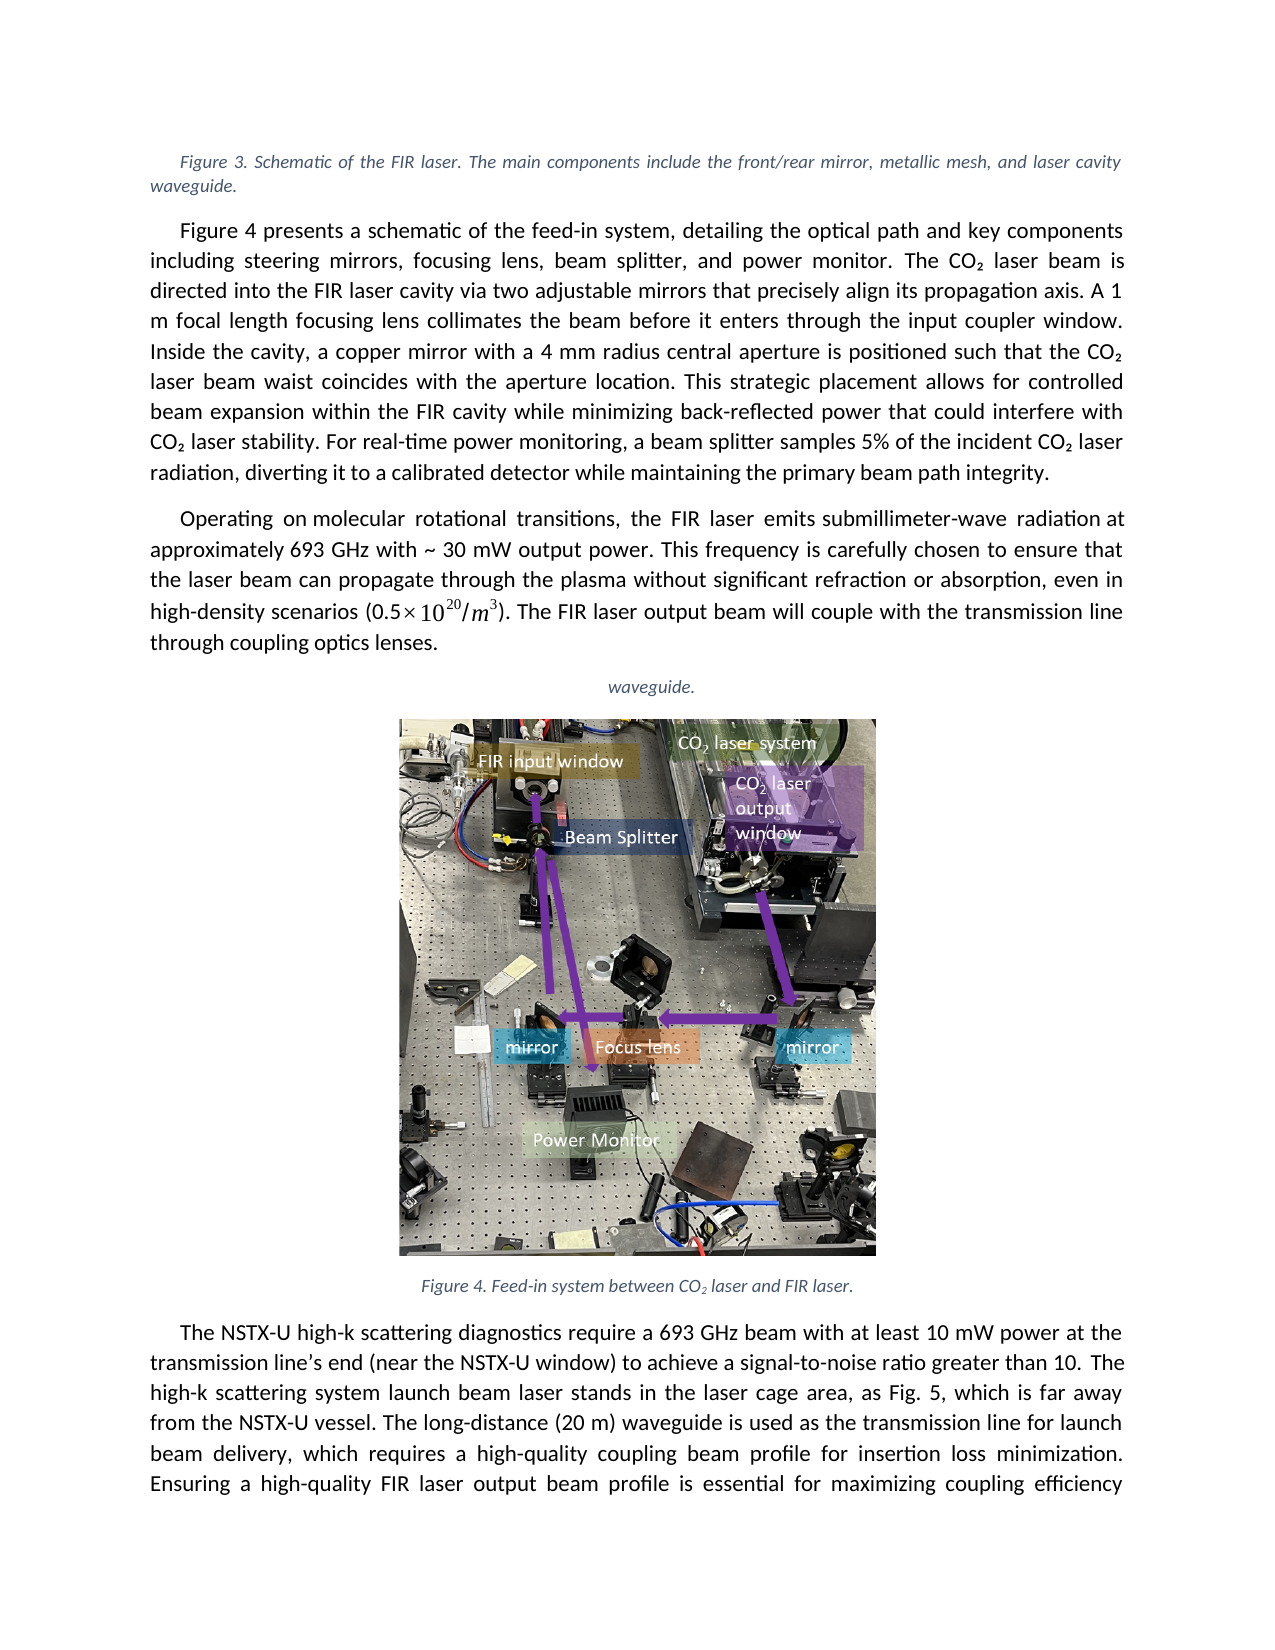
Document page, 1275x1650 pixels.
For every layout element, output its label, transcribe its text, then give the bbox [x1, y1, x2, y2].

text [150, 1318, 1125, 1497]
text Operating on molecular rotational transitions, the FIR laser emits submillimeter-wave radiation at approximately 693 GHz with ~ 30 mW output power. This frequency is carefully chosen to ensure that the laser beam can propagate through the plasma without significant refraction or absorption, even in high-density scenarios (0.5). The FIR laser output beam will couple with the transmission line through coupling optics lenses. [150, 504, 1125, 657]
picture [399, 719, 876, 1256]
text Figure 3. Schematic of the FIR laser. The main components include the front/rear mirror, metallic mesh, and laser cavity waveguide. [150, 150, 1125, 198]
text Figure 4. Feed-in system between CO2 laser and FIR laser. [150, 1274, 1125, 1297]
text Figure 4 presents a schematic of the feed-in system, detailing the optical path and key components including steering mirrors, focusing lens, beam splitter, and power monitor. The CO₂ laser beam is directed into the FIR laser cavity via two adjustable mirrors that precisely align its propagation axis. A 1 m focal length focusing lens collimates the beam before it enters through the input coupler window. Inside the cavity, a copper mirror with a 4 mm radius central aperture is positioned such that the CO₂ laser beam waist coincides with the aperture location. This strategic placement allows for controlled beam expansion within the FIR cavity while minimizing back-reflected power that could interfere with CO₂ laser stability. For real-time power monitoring, a beam splitter samples 5% of the incident CO₂ laser radiation, diverting it to a calibrated detector while maintaining the primary beam path integrity. [150, 216, 1125, 486]
text waveguide. [150, 675, 1125, 698]
